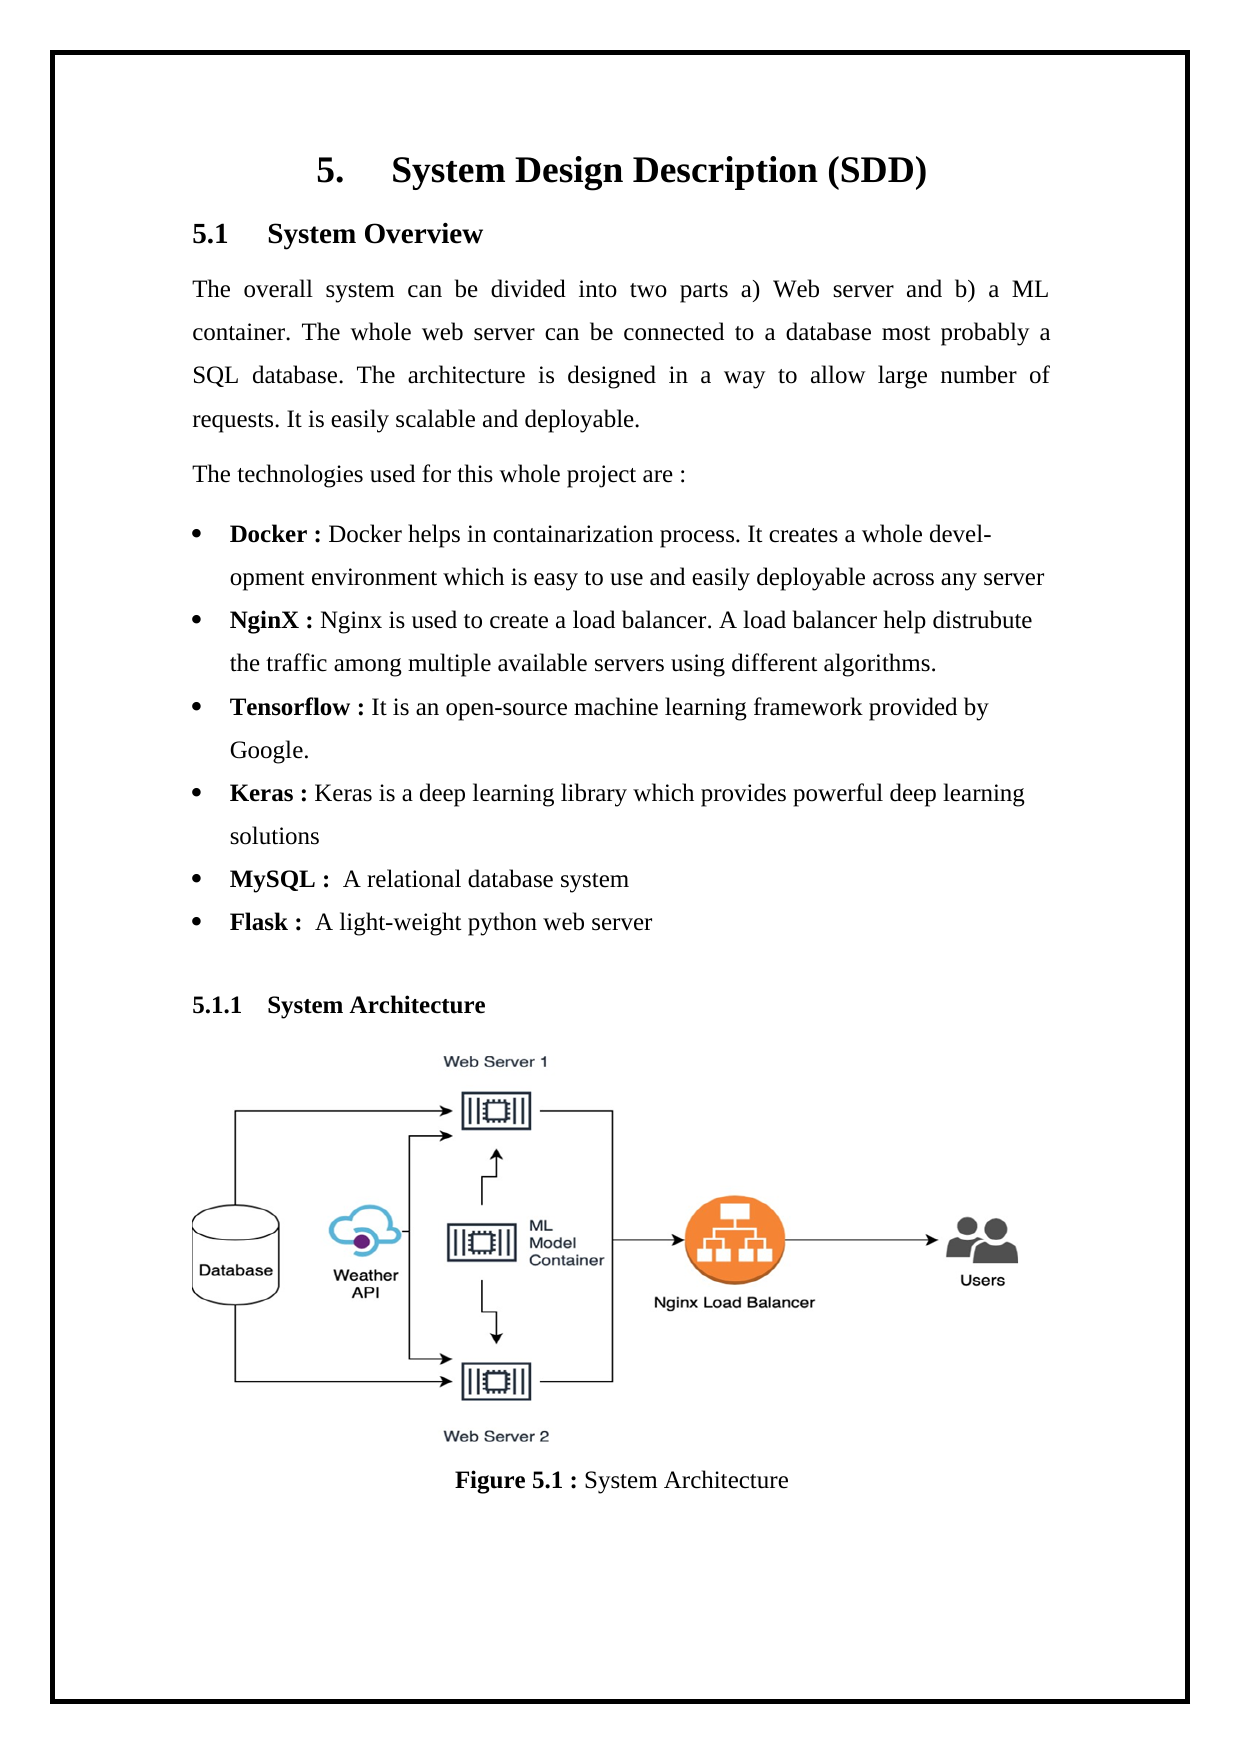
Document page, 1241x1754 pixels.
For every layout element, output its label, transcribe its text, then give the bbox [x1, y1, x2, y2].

list Flask : A light-weight python web server [192, 907, 1051, 936]
list NginX : Nginx is used to create a load balancer. A load balancer help distrubute the traffic among multiple available servers using different algorithms. [192, 605, 1051, 677]
subtitle Figure 5.1 : System Architecture [192, 1469, 1051, 1494]
text The overall system can be divided into two parts a) Web server and b) a ML container. The whole web server can be connected to a database most probably a SQL database. The architecture is designed in a way to allow large number of requests. It is easily scalable and deployable. [192, 274, 1051, 432]
list Keras : Keras is a deep learning library which provides powerful deep learning solutions [192, 778, 1051, 850]
list MySQL : A relational database system [192, 864, 1051, 893]
list Docker : Docker helps in containarization process. It creates a whole devel- opment environment which is easy to use and easily deployable across any server [192, 519, 1051, 591]
picture [192, 1056, 1019, 1442]
text The technologies used for this whole project are : [192, 459, 1051, 488]
subtitle System Overview [192, 216, 1051, 249]
subtitle System Design Description (SDD) [192, 148, 1051, 191]
list Tensorflow : It is an open-source machine learning framework provided by Google. [192, 692, 1051, 763]
subtitle System Architecture [192, 993, 1051, 1018]
